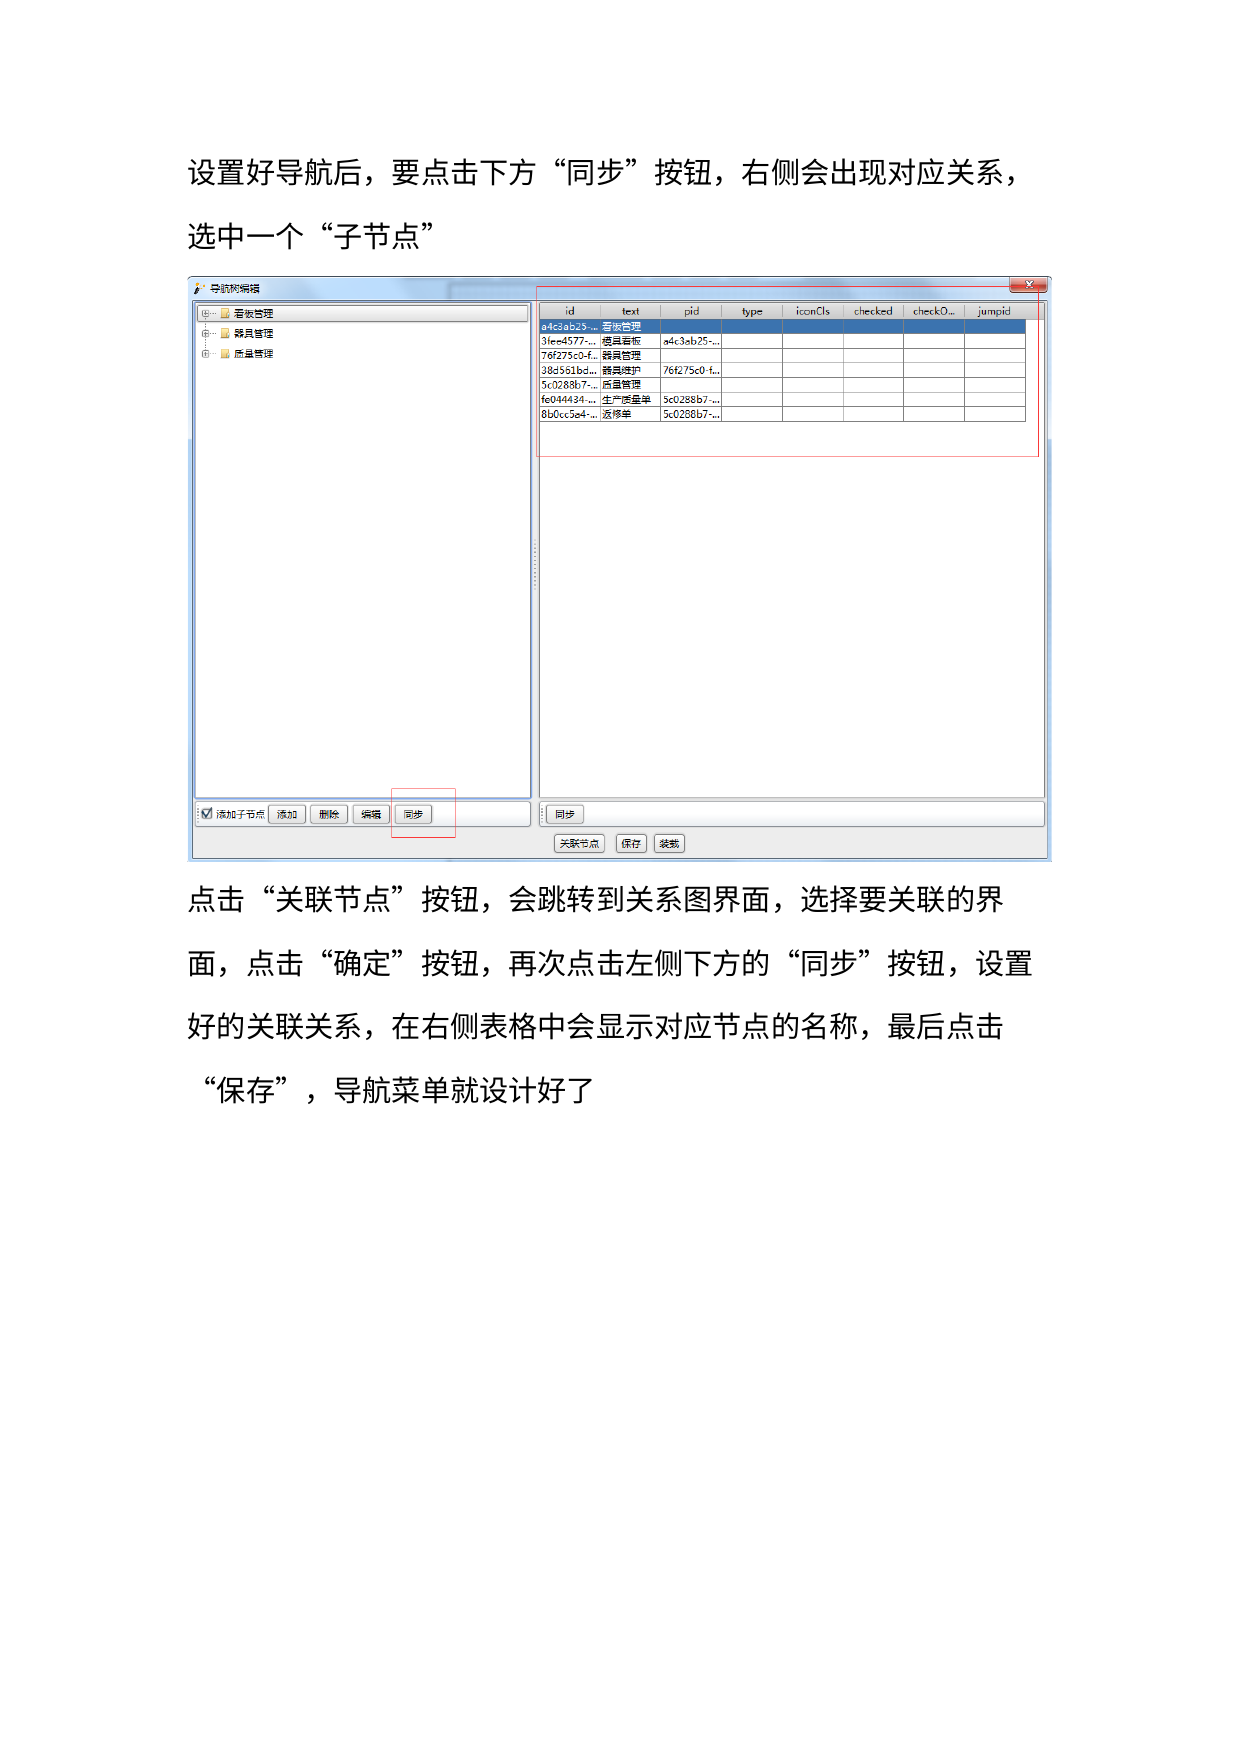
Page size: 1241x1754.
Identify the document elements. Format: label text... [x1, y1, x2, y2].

picture [187, 276, 1052, 862]
list 设置好导航后，要点击下方“同步”按钮，右侧会出现对应关系，选中一个“子节点” [187, 150, 1053, 256]
list 点击“关联节点”按钮，会跳转到关系图界面，选择要关联的界面，点击“确定”按钮，再次点击左侧下方的“同步”按钮，设置好的关联关系，在右侧表格中会显示对应节点的名称，最后点击“保存”，导航菜单就设计好了 [187, 877, 1053, 1109]
